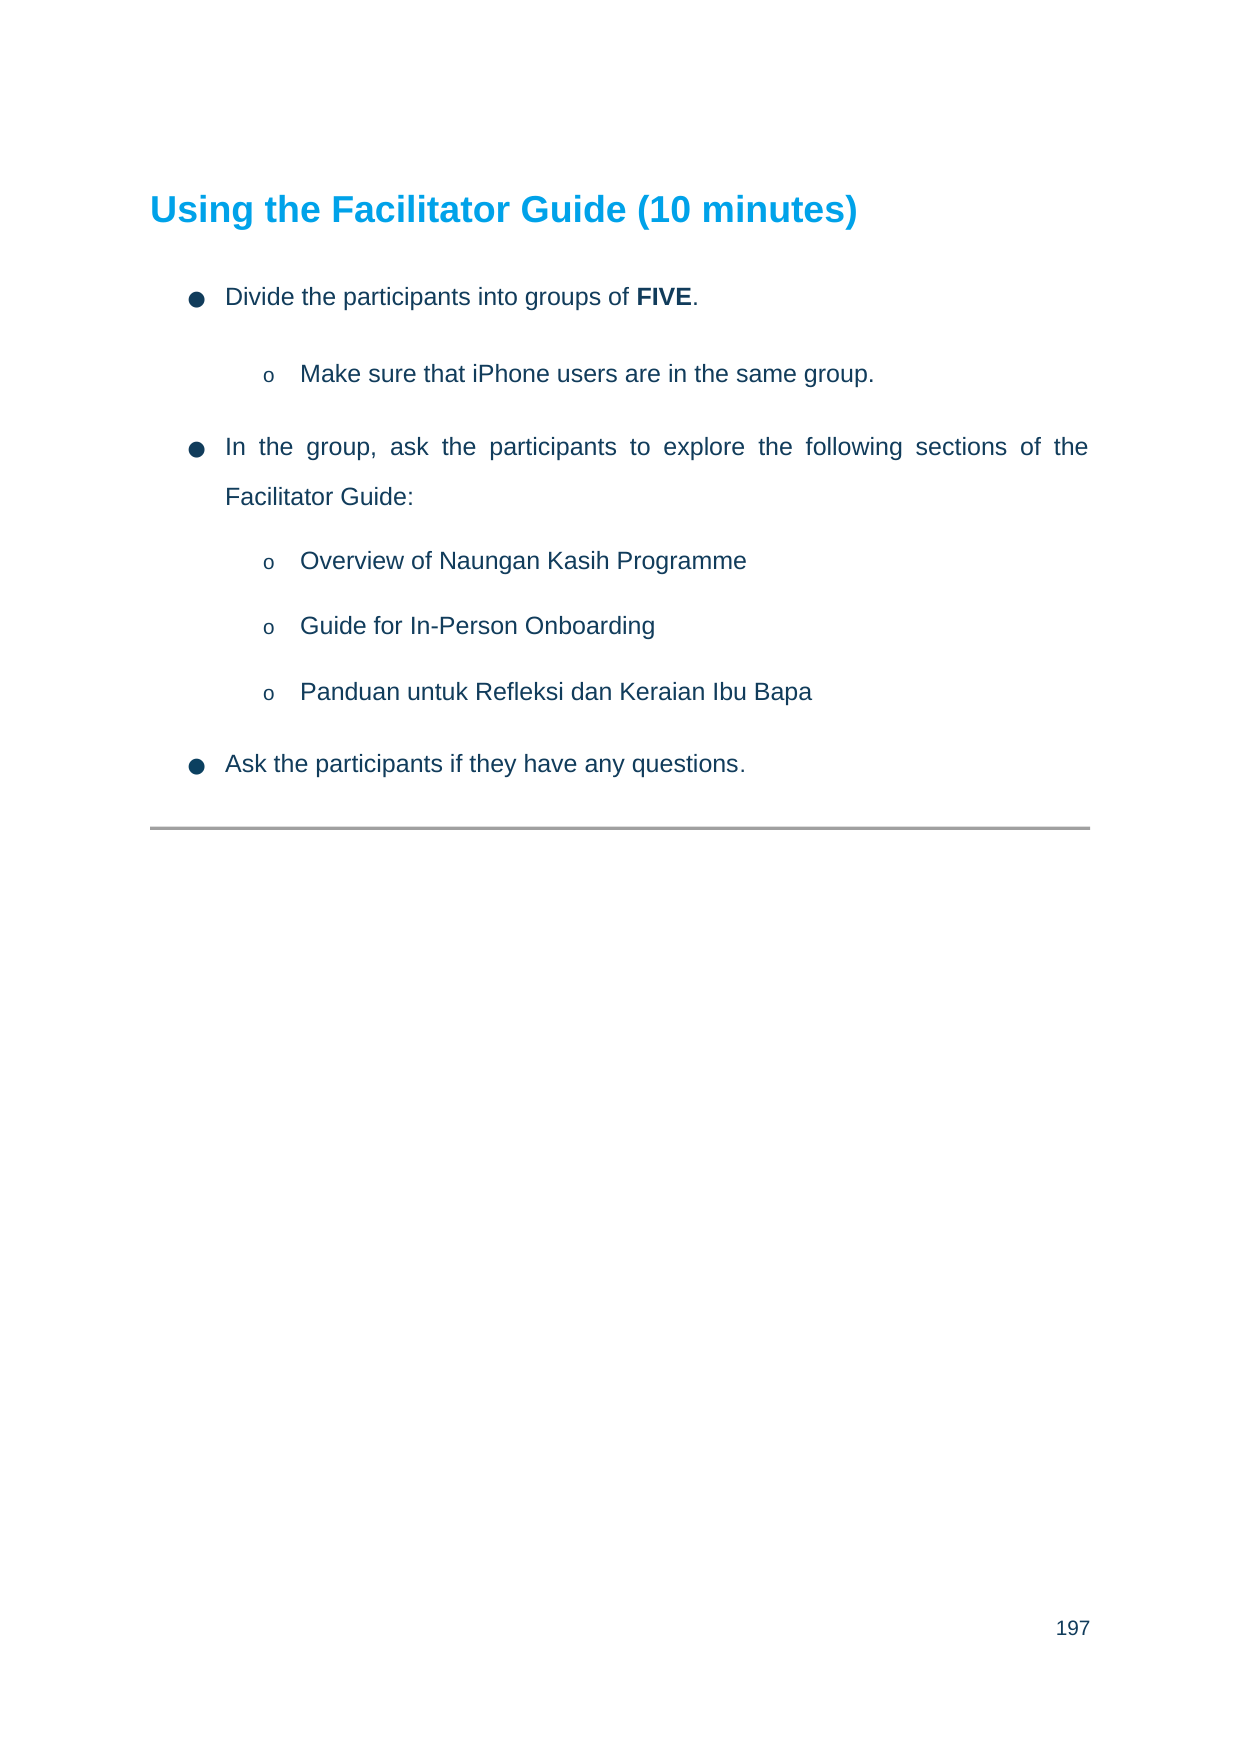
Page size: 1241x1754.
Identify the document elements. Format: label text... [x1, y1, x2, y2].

list Overview of Naungan Kasih Programme [262, 546, 1090, 576]
list Divide the participants into groups of FIVE. [187, 274, 1090, 317]
subtitle Using the Facilitator Guide (10 minutes) [150, 187, 1090, 231]
list Make sure that iPhone users are in the same group. [262, 359, 1090, 389]
list In the group, ask the participants to explore the following sections of the Facilitator Guide: [187, 425, 1090, 511]
list Panduan untuk Refleksi dan Keraian Ibu Bapa [262, 676, 1090, 706]
list Ask the participants if they have any questions. [187, 742, 1090, 784]
list Guide for In-Person Onboarding [262, 611, 1090, 641]
